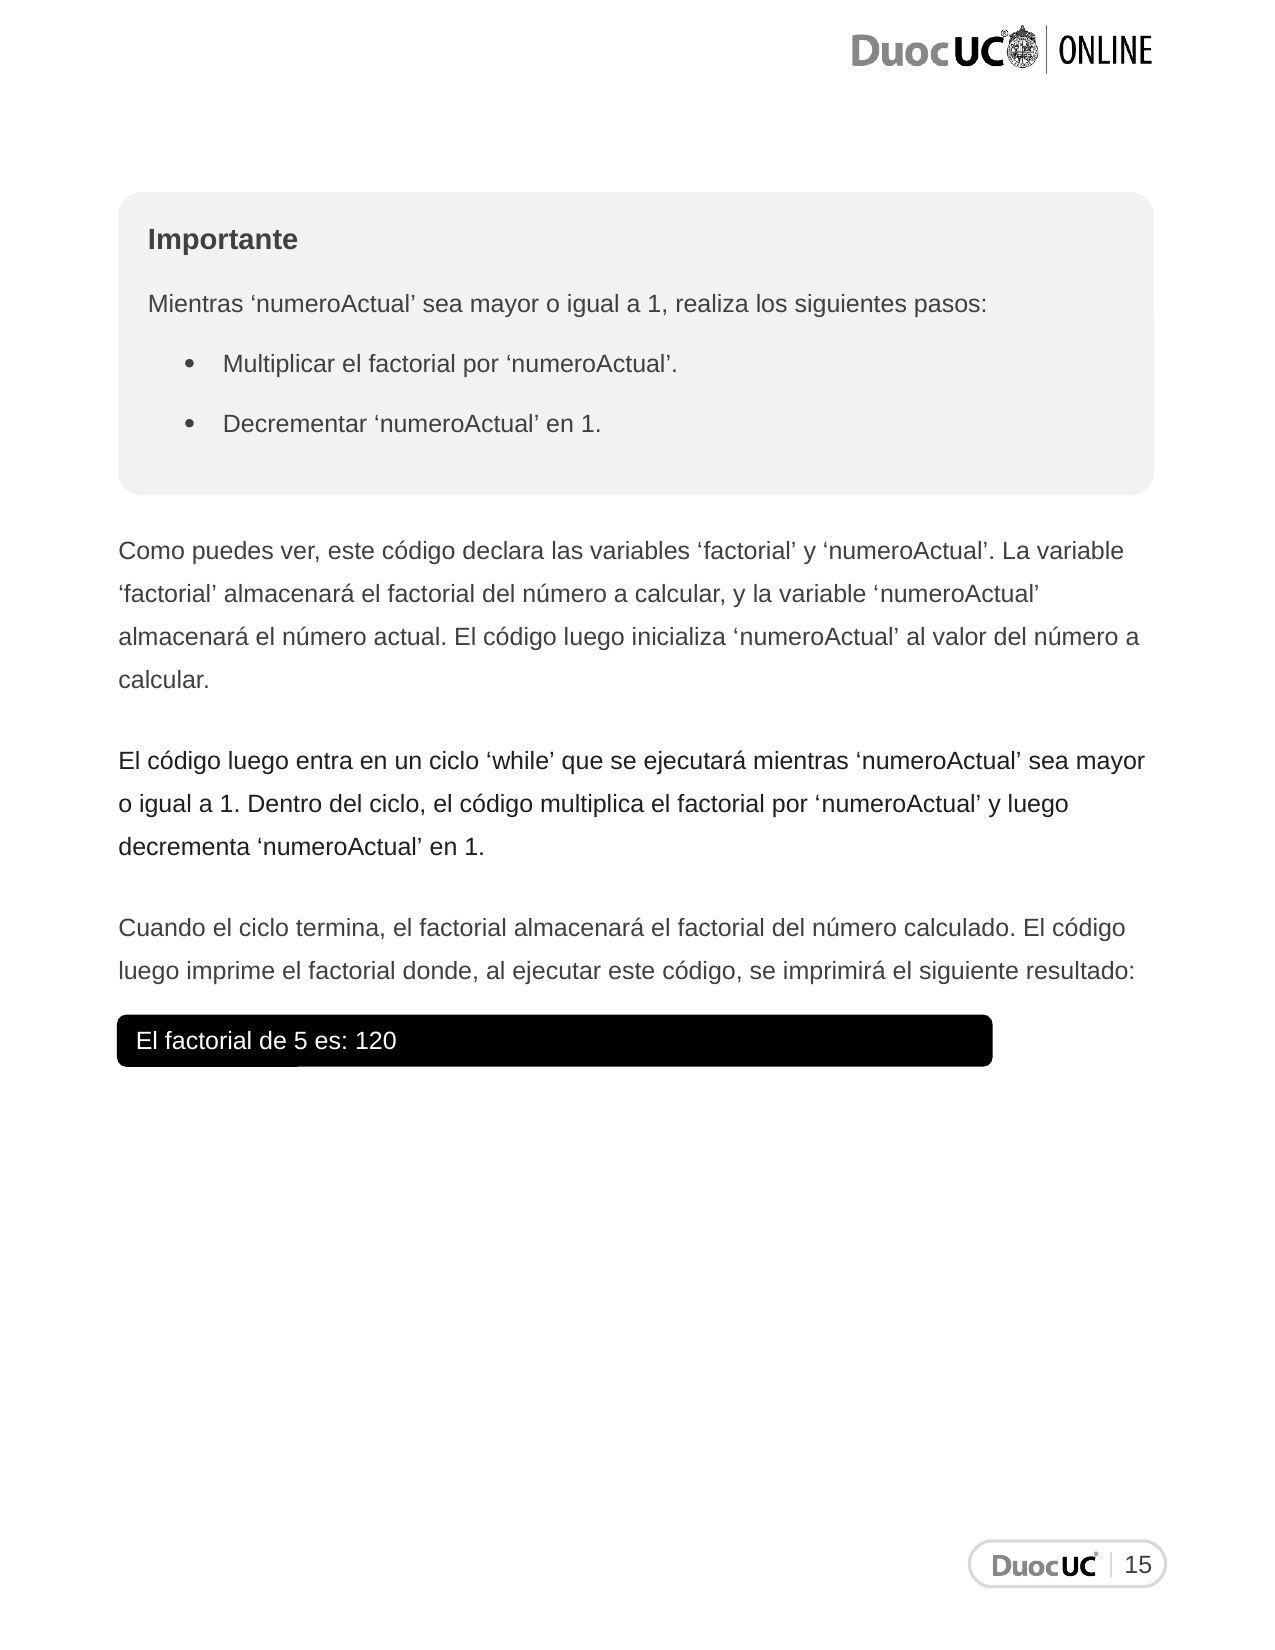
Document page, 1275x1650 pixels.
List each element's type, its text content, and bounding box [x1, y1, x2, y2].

list Decrementar ‘numeroActual’ en 1. [185, 409, 1122, 438]
list Multiplicar el factorial por ‘numeroActual’. [185, 349, 1122, 378]
text Cuando el ciclo termina, el factorial almacenará el factorial del número calculado. El código luego imprime el factorial donde, al ejecutar este código, se imprimirá el siguiente resultado: [118, 913, 1152, 984]
text Mientras ‘numeroActual’ sea mayor o igual a 1, realiza los siguientes pasos: [148, 289, 1122, 318]
text Como puedes ver, este código declara las variables ‘factorial’ y ‘numeroActual’. La variable ‘factorial’ almacenará el factorial del número a calcular, y la variable ‘numeroActual’ almacenará el número actual. El código luego inicializa ‘numeroActual’ al valor del número a calcular. [118, 536, 1152, 694]
text El código luego entra en un ciclo ‘while’ que se ejecutará mientras ‘numeroActual’ sea mayor o igual a 1. Dentro del ciclo, el código multiplica el factorial por ‘numeroActual’ y luego decrementa ‘numeroActual’ en 1. [118, 746, 1152, 861]
picture [832, 0, 1172, 92]
picture [979, 1543, 1112, 1585]
text Importante [148, 222, 1122, 256]
picture [979, 1586, 1112, 1590]
